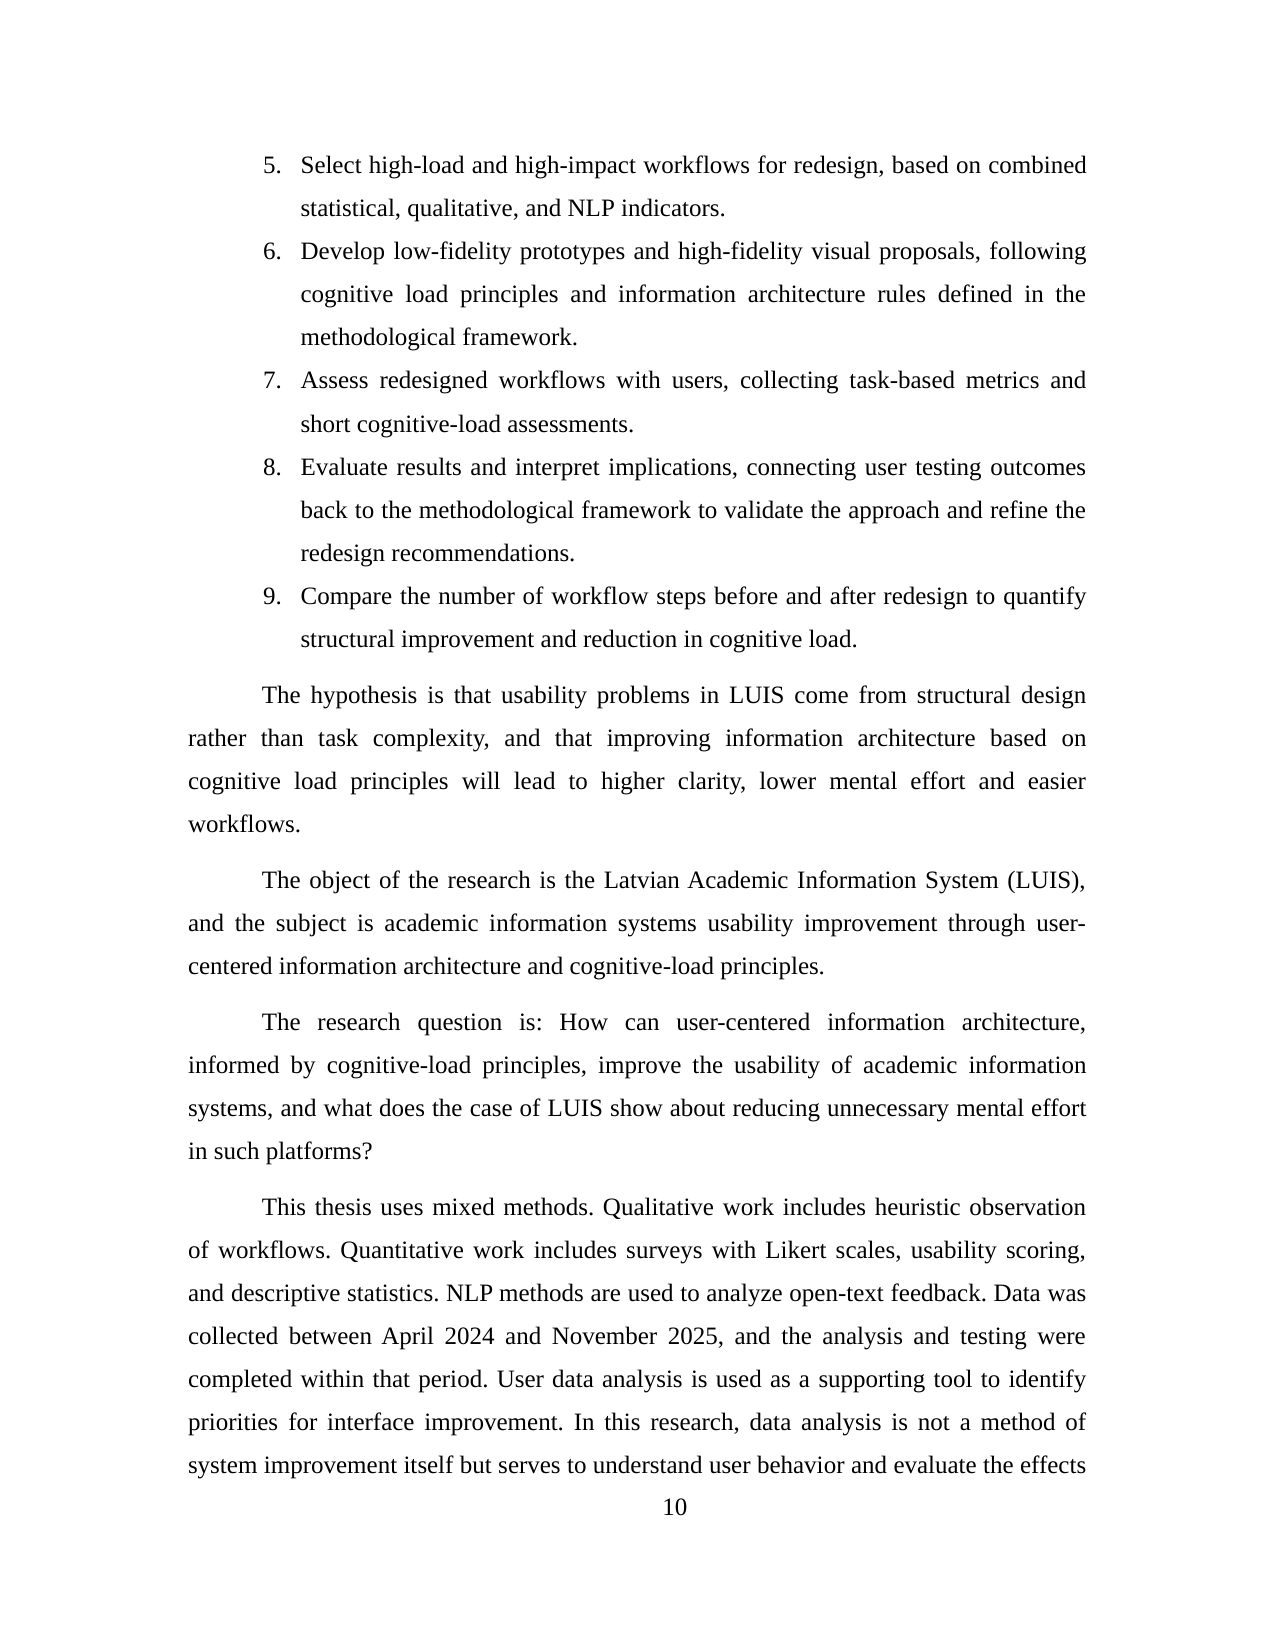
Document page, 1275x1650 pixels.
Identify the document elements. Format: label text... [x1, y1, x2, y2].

text The hypothesis is that usability problems in LUIS come from structural design rather than task complexity, and that improving information architecture based on cognitive load principles will lead to higher clarity, lower mental effort and easier workflows. [188, 680, 1087, 838]
text The research question is: How can user-centered information architecture, informed by cognitive-load principles, improve the usability of academic information systems, and what does the case of LUIS show about reducing unnecessary mental effort in such platforms? [188, 1007, 1087, 1165]
list Develop low-fidelity prototypes and high-fidelity visual proposals, following cognitive load principles and information architecture rules defined in the methodological framework. [263, 236, 1087, 351]
list Select high-load and high-impact workflows for redesign, based on combined statistical, qualitative, and NLP indicators. [263, 150, 1087, 222]
list Compare the number of workflow steps before and after redesign to quantify structural improvement and reduction in cognitive load. [263, 581, 1087, 653]
list Assess redesigned workflows with users, collecting task-based metrics and short cognitive-load assessments. [263, 366, 1087, 437]
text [188, 1192, 1087, 1479]
list Evaluate results and interpret implications, connecting user testing outcomes back to the methodological framework to validate the approach and refine the redesign recommendations. [263, 452, 1087, 567]
text The object of the research is the Latvian Academic Information System (LUIS), and the subject is academic information systems usability improvement through user-centered information architecture and cognitive-load principles. [188, 865, 1087, 980]
